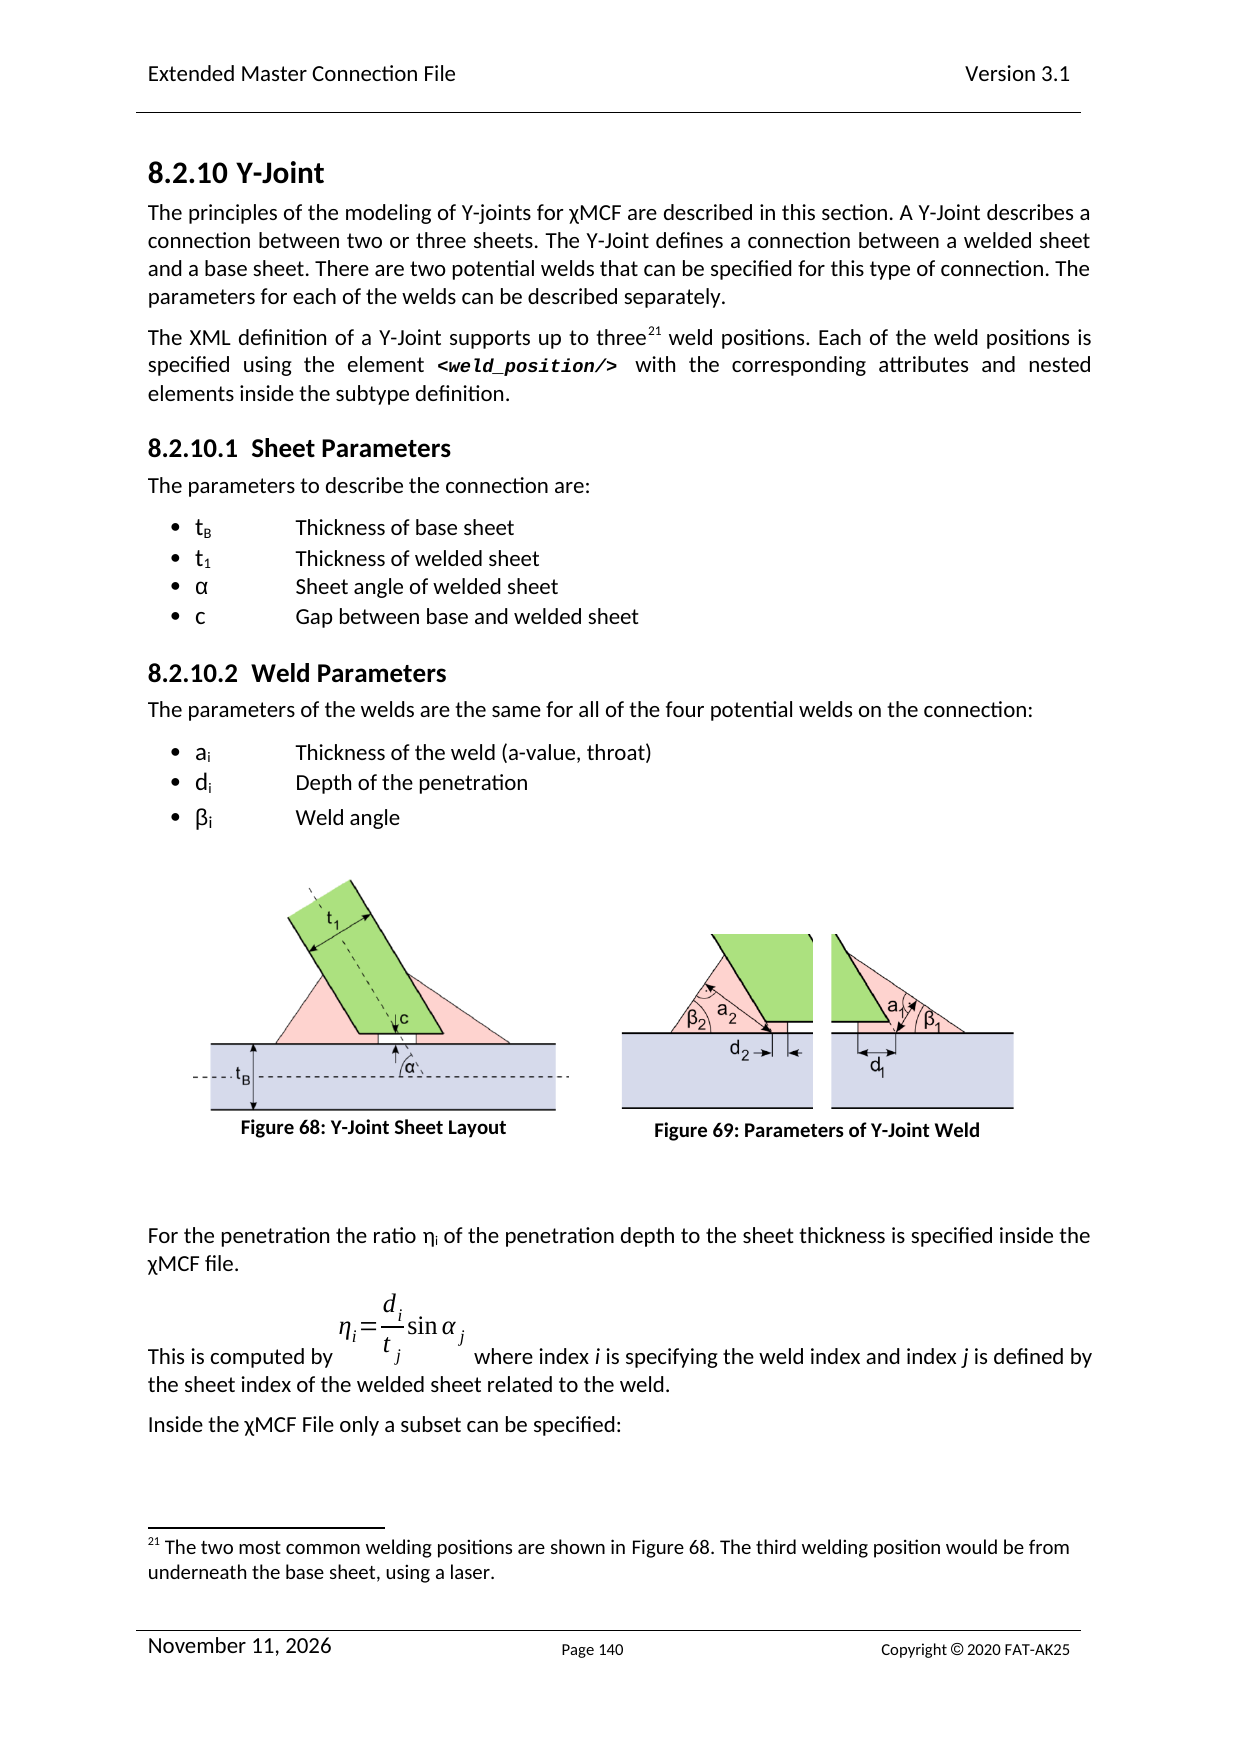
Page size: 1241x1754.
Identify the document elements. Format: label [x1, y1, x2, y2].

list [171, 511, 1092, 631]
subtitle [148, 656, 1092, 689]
picture [621, 934, 813, 1109]
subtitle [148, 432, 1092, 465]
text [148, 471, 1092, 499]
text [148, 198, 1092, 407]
picture [193, 879, 569, 1111]
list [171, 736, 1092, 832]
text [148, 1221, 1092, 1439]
picture [831, 934, 1014, 1109]
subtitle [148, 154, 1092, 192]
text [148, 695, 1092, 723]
